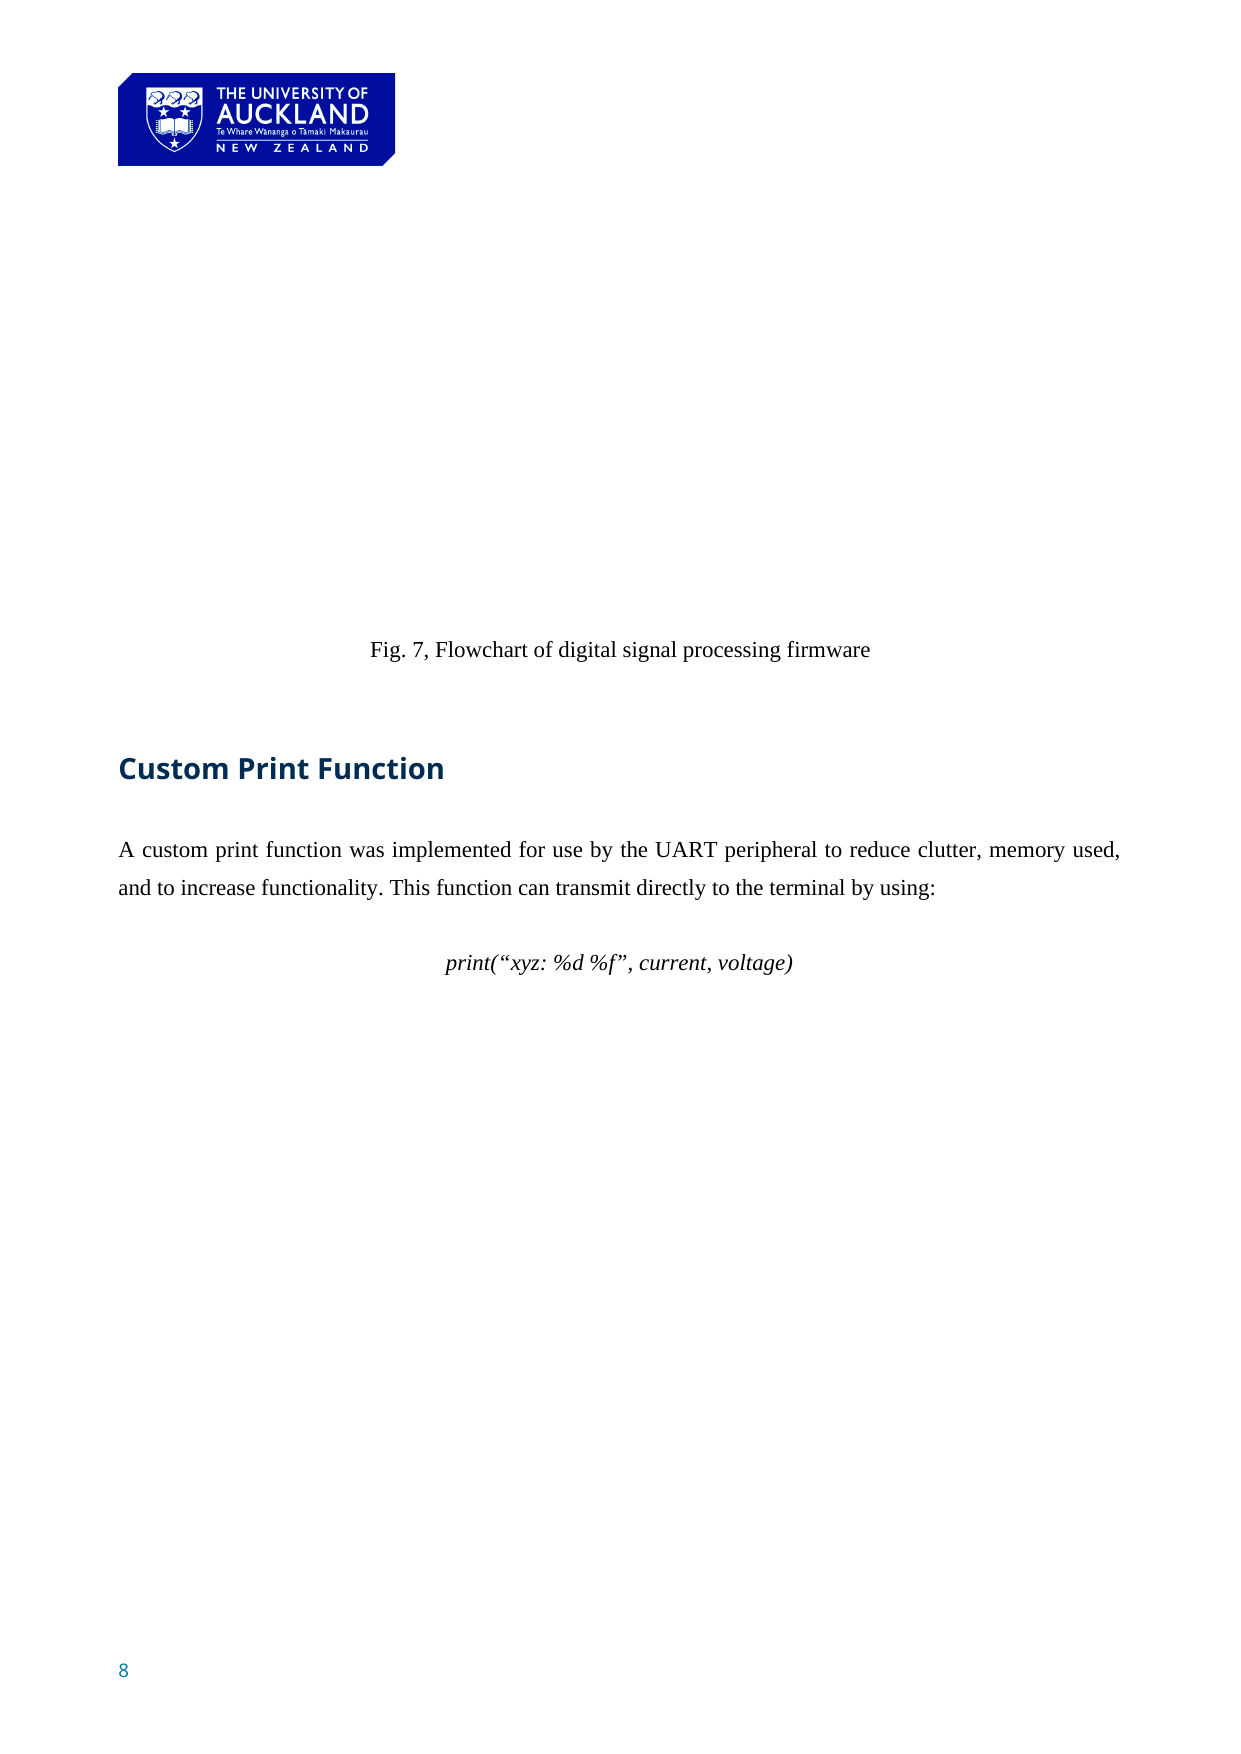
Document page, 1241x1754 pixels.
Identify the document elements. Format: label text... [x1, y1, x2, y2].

text Fig. 7, Flowchart of digital signal processing firmware [118, 631, 1123, 668]
picture [118, 73, 396, 166]
text A custom print function was implemented for use by the UART peripheral to reduce clutter, memory used, and to increase functionality. This function can transmit directly to the terminal by using: [118, 831, 1123, 906]
subtitle Custom Print Function [118, 731, 1123, 806]
text print(“xyz: %d %f”, current, voltage) [118, 943, 1123, 981]
